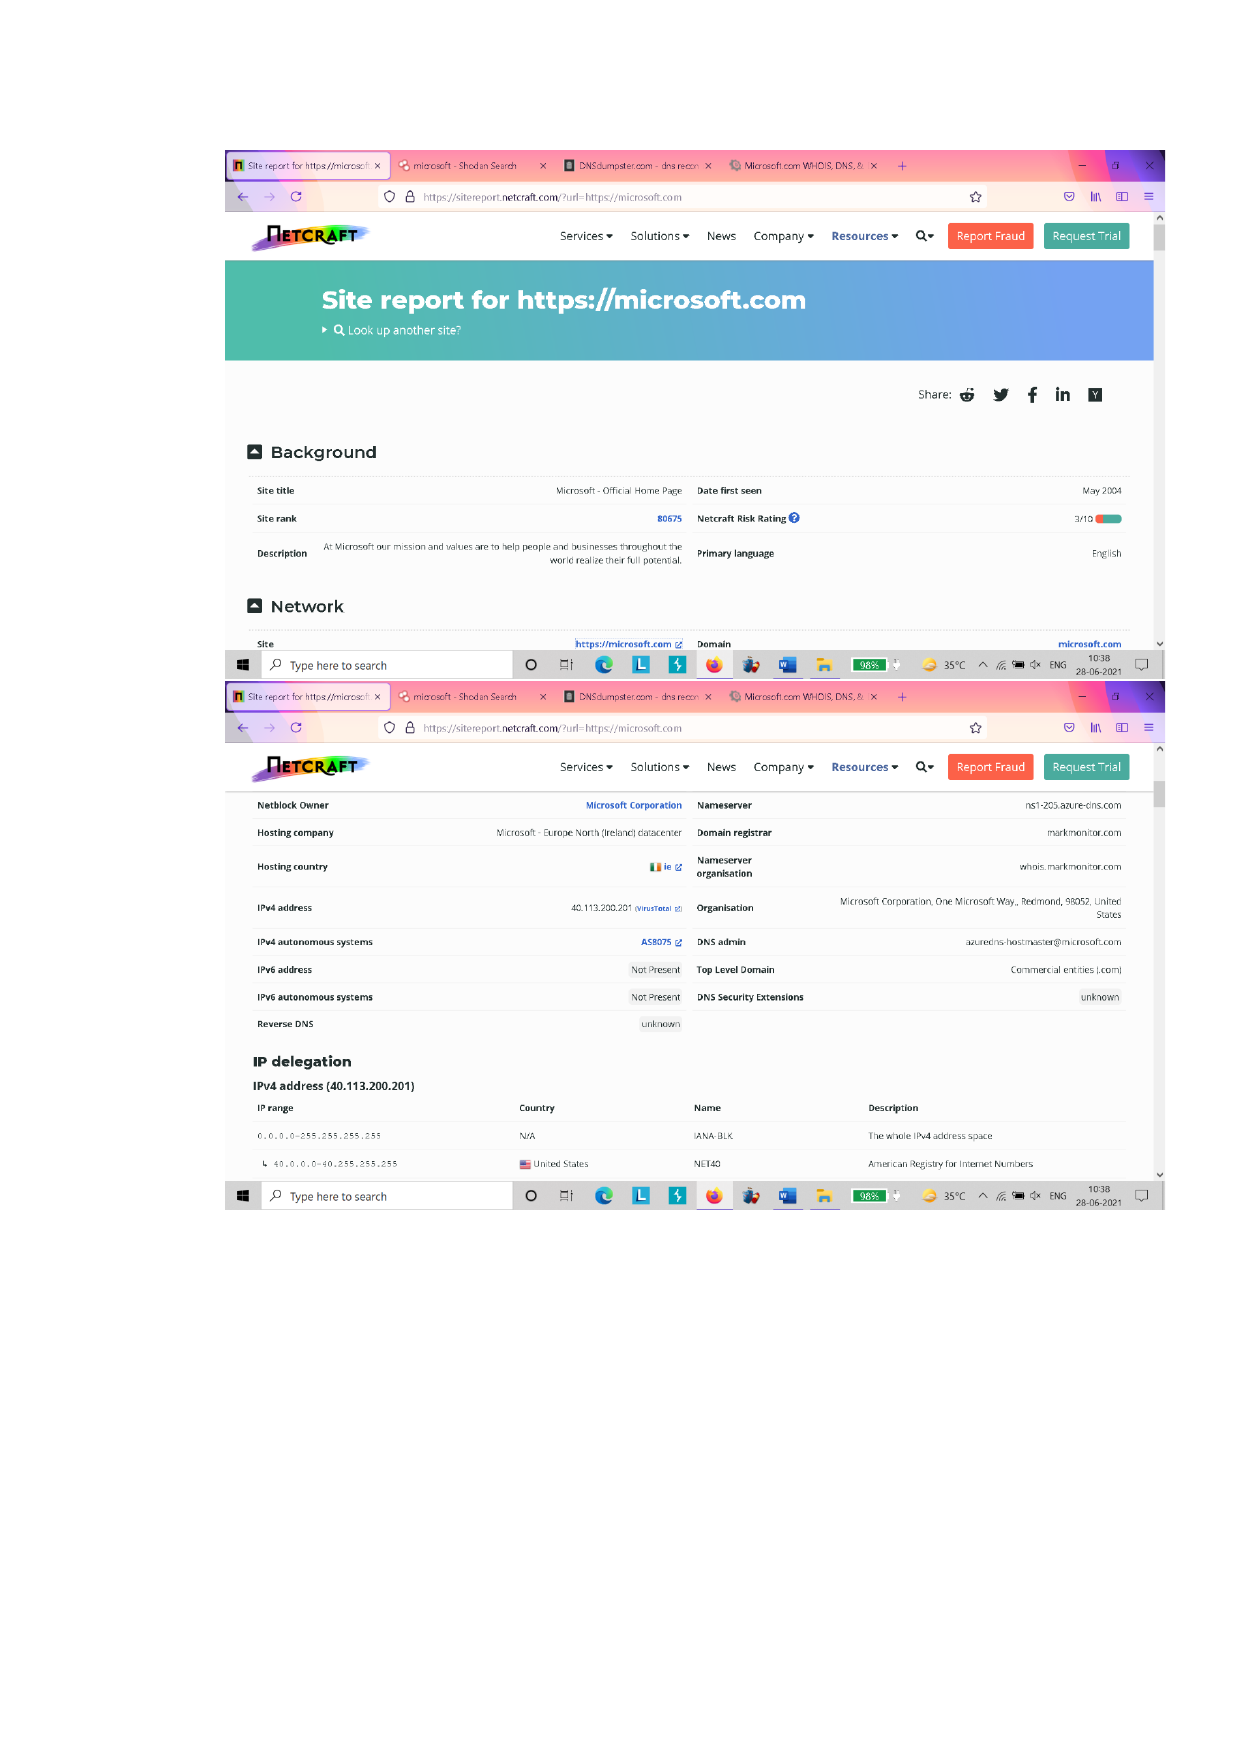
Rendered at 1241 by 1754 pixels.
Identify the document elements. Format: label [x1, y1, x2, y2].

picture [225, 681, 1166, 1210]
picture [225, 150, 1166, 679]
